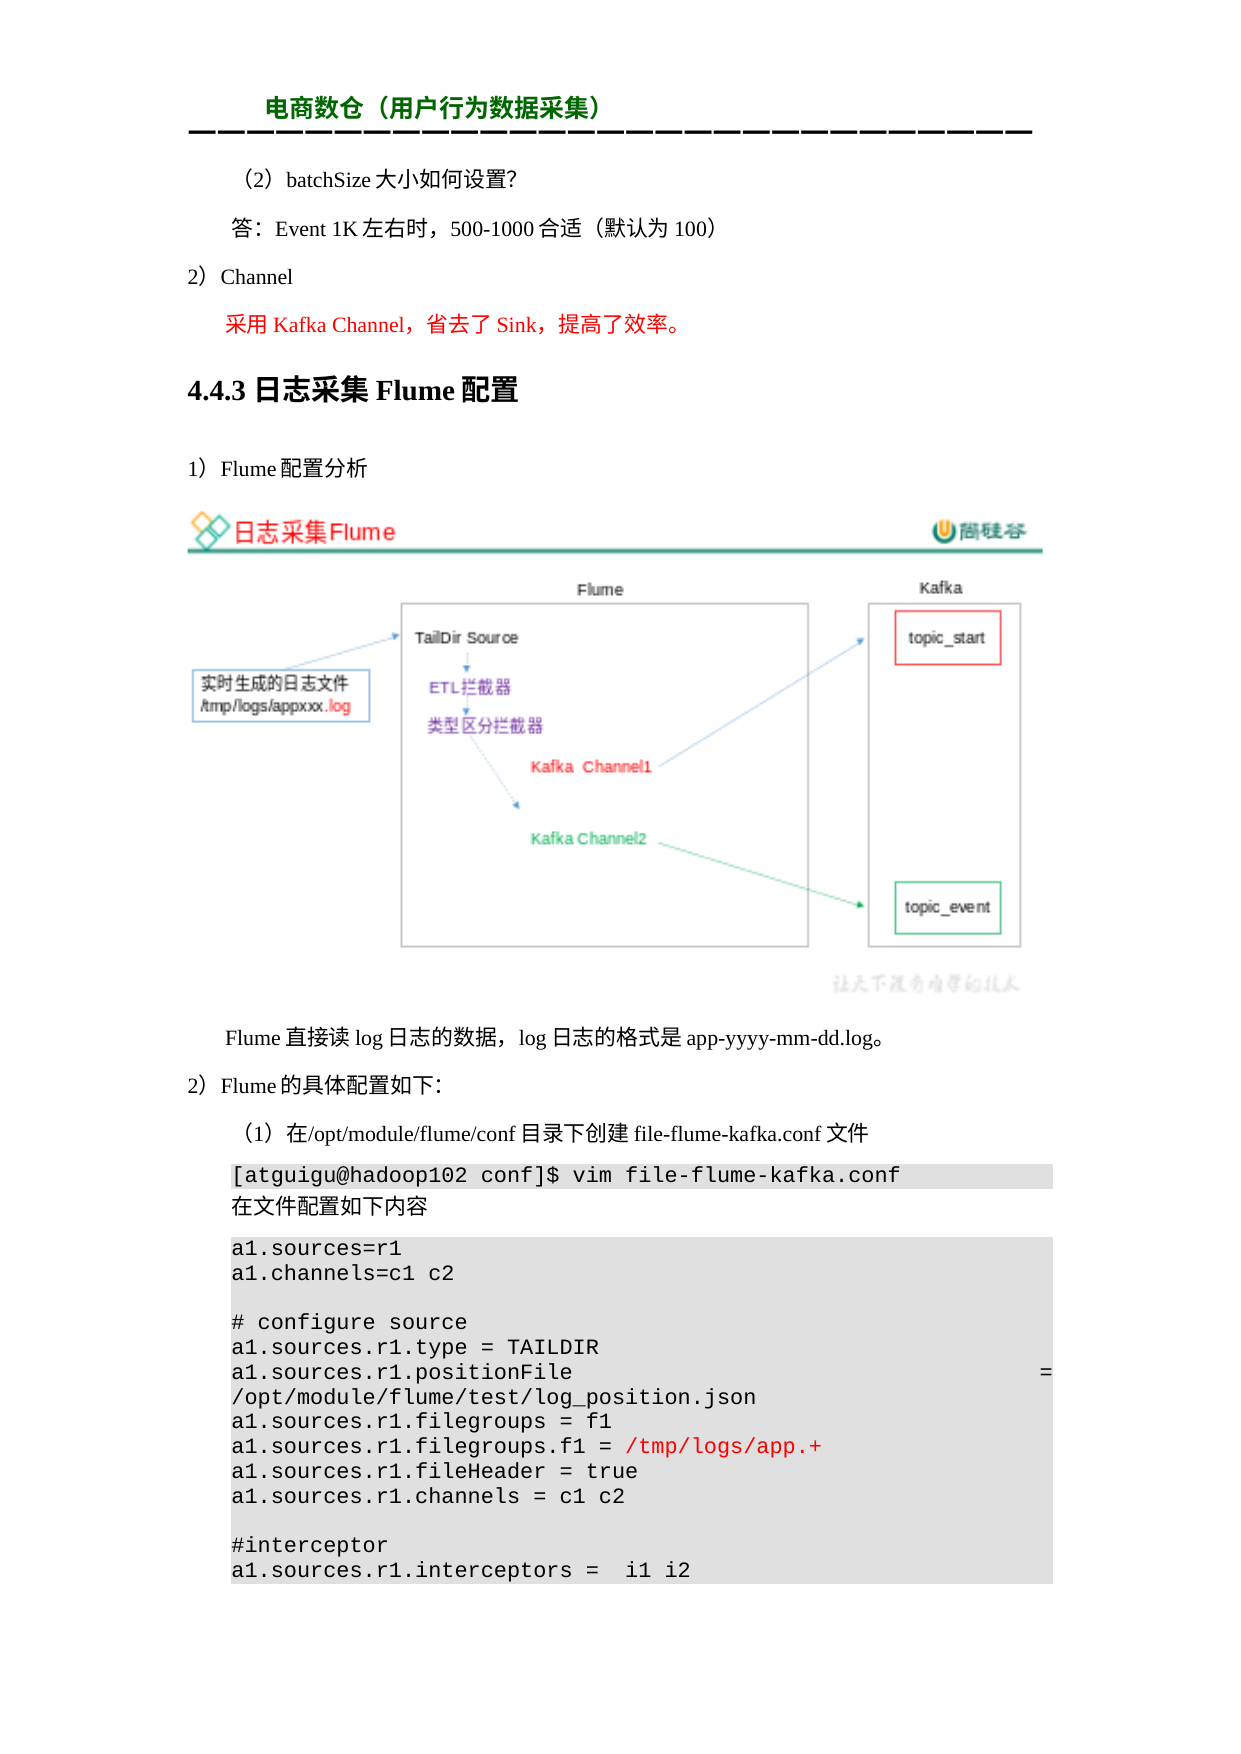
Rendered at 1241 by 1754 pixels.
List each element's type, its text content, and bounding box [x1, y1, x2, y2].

text a1.sources.r1.type = TAILDIR [231, 1336, 1053, 1361]
text 2）Channel [187, 259, 1053, 291]
text # configure source [231, 1312, 1053, 1336]
text 1）Flume配置分析 [187, 451, 1053, 483]
text a1.sources=r1 [231, 1237, 1053, 1262]
text Flume直接读log日志的数据，log日志的格式是app-yyyy-mm-dd.log。 [187, 1019, 1053, 1052]
text a1.channels=c1 c2 [231, 1262, 1053, 1287]
text #interceptor [231, 1535, 1053, 1559]
text a1.sources.r1.channels = c1 c2 [231, 1485, 1053, 1510]
text 采用Kafka Channel，省去了Sink，提高了效率。 [187, 307, 1053, 339]
text a1.sources.r1.filegroups = f1 [231, 1411, 1053, 1436]
text 在文件配置如下内容 [187, 1189, 1053, 1221]
text a1.sources.r1.fileHeader = true [231, 1460, 1053, 1485]
text 答：Event 1K左右时，500-1000合适（默认为100） [187, 210, 1053, 243]
text [atguigu@hadoop102 conf]$ vim file-flume-kafka.conf [231, 1164, 1053, 1189]
text 2）Flume的具体配置如下： [187, 1067, 1053, 1100]
subtitle 4.4.3 日志采集Flume配置 [187, 355, 1053, 420]
text （1）在/opt/module/flume/conf目录下创建file-flume-kafka.conf文件 [187, 1116, 1053, 1148]
text （2）batchSize大小如何设置？ [187, 162, 1053, 194]
text a1.sources.r1.filegroups.f1 = /tmp/logs/app.+ [231, 1436, 1053, 1460]
text a1.sources.r1.interceptors = i1 i2 [231, 1559, 1053, 1584]
text a1.sources.r1.positionFile = /opt/module/flume/test/log_position.json [231, 1361, 1053, 1411]
